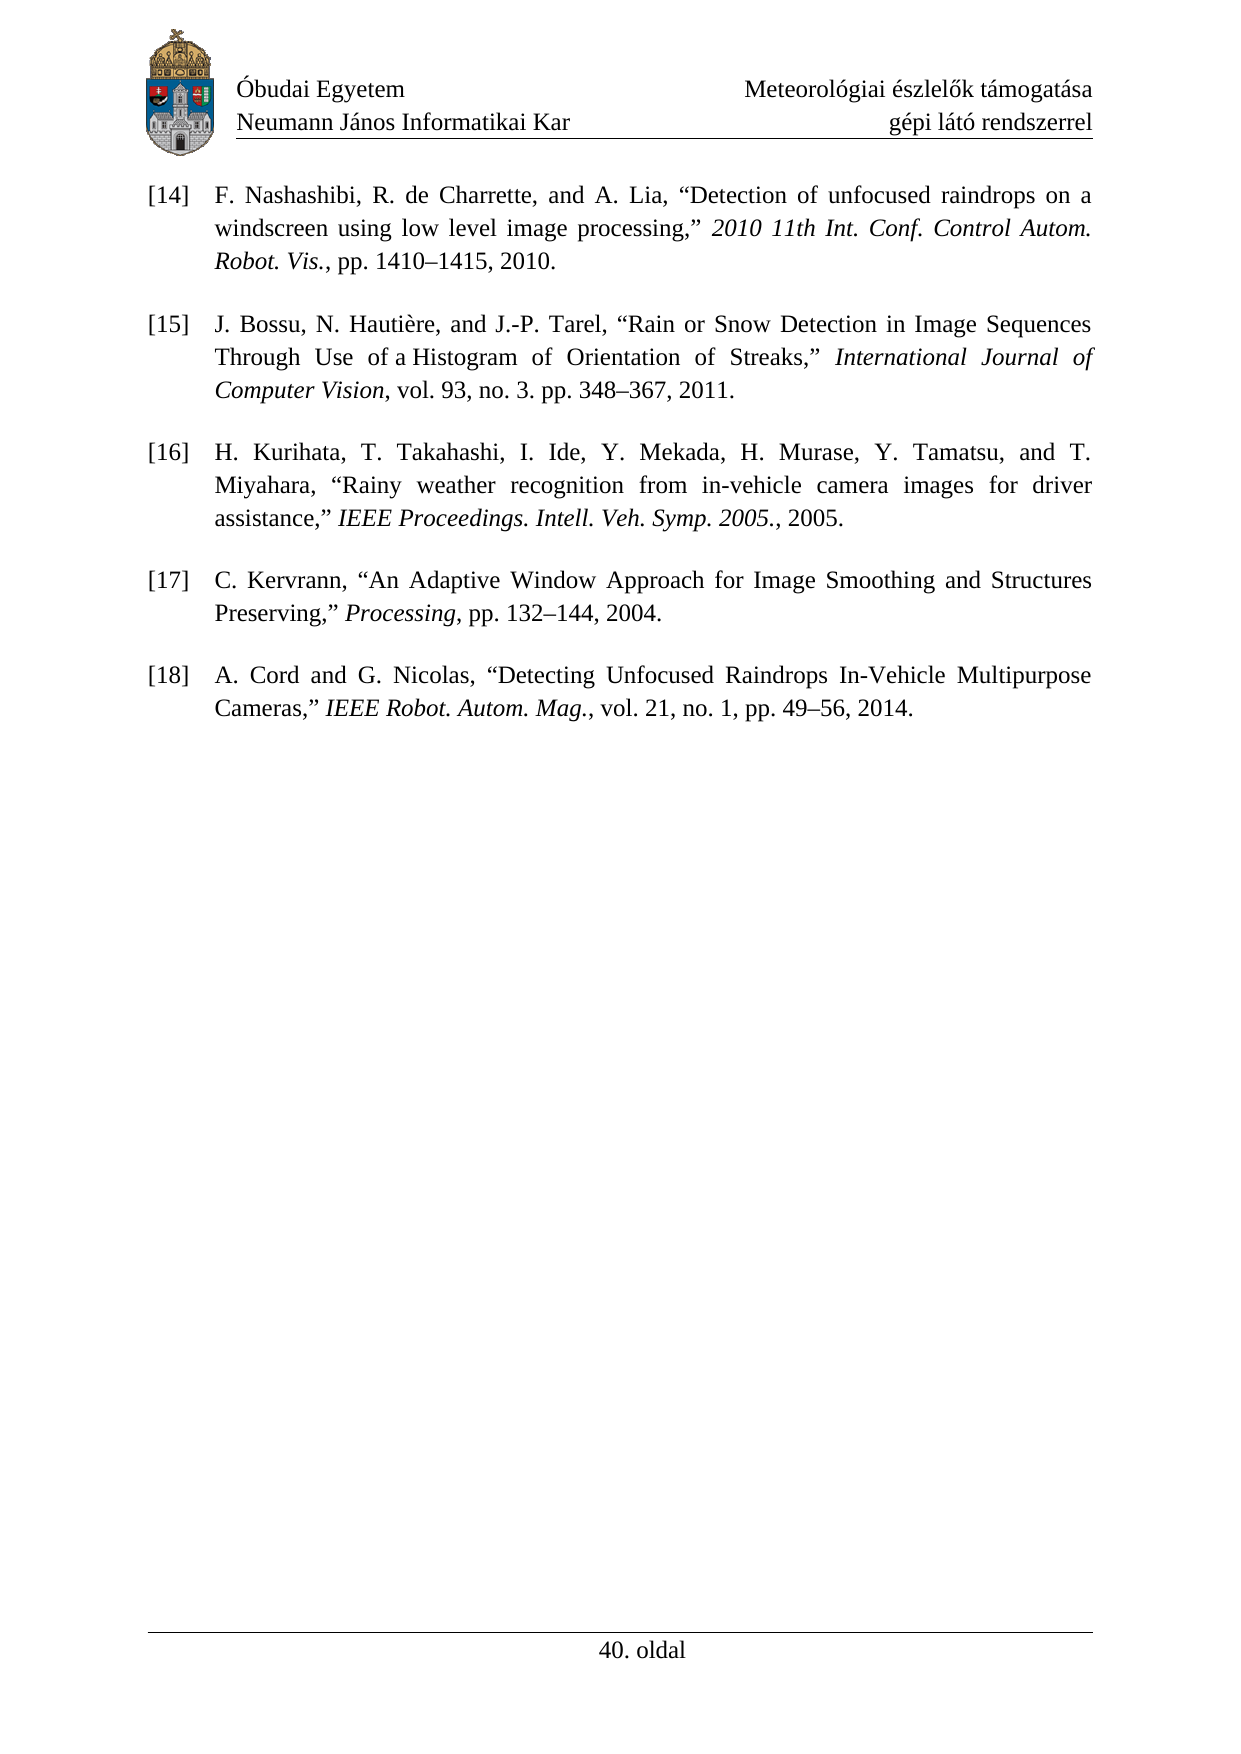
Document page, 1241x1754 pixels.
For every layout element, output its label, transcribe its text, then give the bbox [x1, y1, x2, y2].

text [18] A. Cord and G. Nicolas, “Detecting Unfocused Raindrops In-Vehicle Multipurpose Cameras,” IEEE Robot. Autom. Mag., vol. 21, no. 1, pp. 49–56, 2014. [148, 660, 1093, 722]
text [17] C. Kervrann, “An Adaptive Window Approach for Image Smoothing and Structures Preserving,” Processing, pp. 132–144, 2004. [148, 565, 1093, 627]
text [14] F. Nashashibi, R. de Charrette, and A. Lia, “Detection of unfocused raindrops on a windscreen using low level image processing,” 2010 11th Int. Conf. Control Autom. Robot. Vis., pp. 1410–1415, 2010. [148, 180, 1093, 275]
picture [146, 28, 215, 157]
text [16] H. Kurihata, T. Takahashi, I. Ide, Y. Mekada, H. Murase, Y. Tamatsu, and T. Miyahara, “Rainy weather recognition from in-vehicle camera images for driver assistance,” IEEE Proceedings. Intell. Veh. Symp. 2005., 2005. [148, 437, 1093, 532]
text [15] J. Bossu, N. Hautière, and J.-P. Tarel, “Rain or Snow Detection in Image Sequences Through Use of a Histogram of Orientation of Streaks,” International Journal of Computer Vision, vol. 93, no. 3. pp. 348–367, 2011. [148, 309, 1093, 403]
